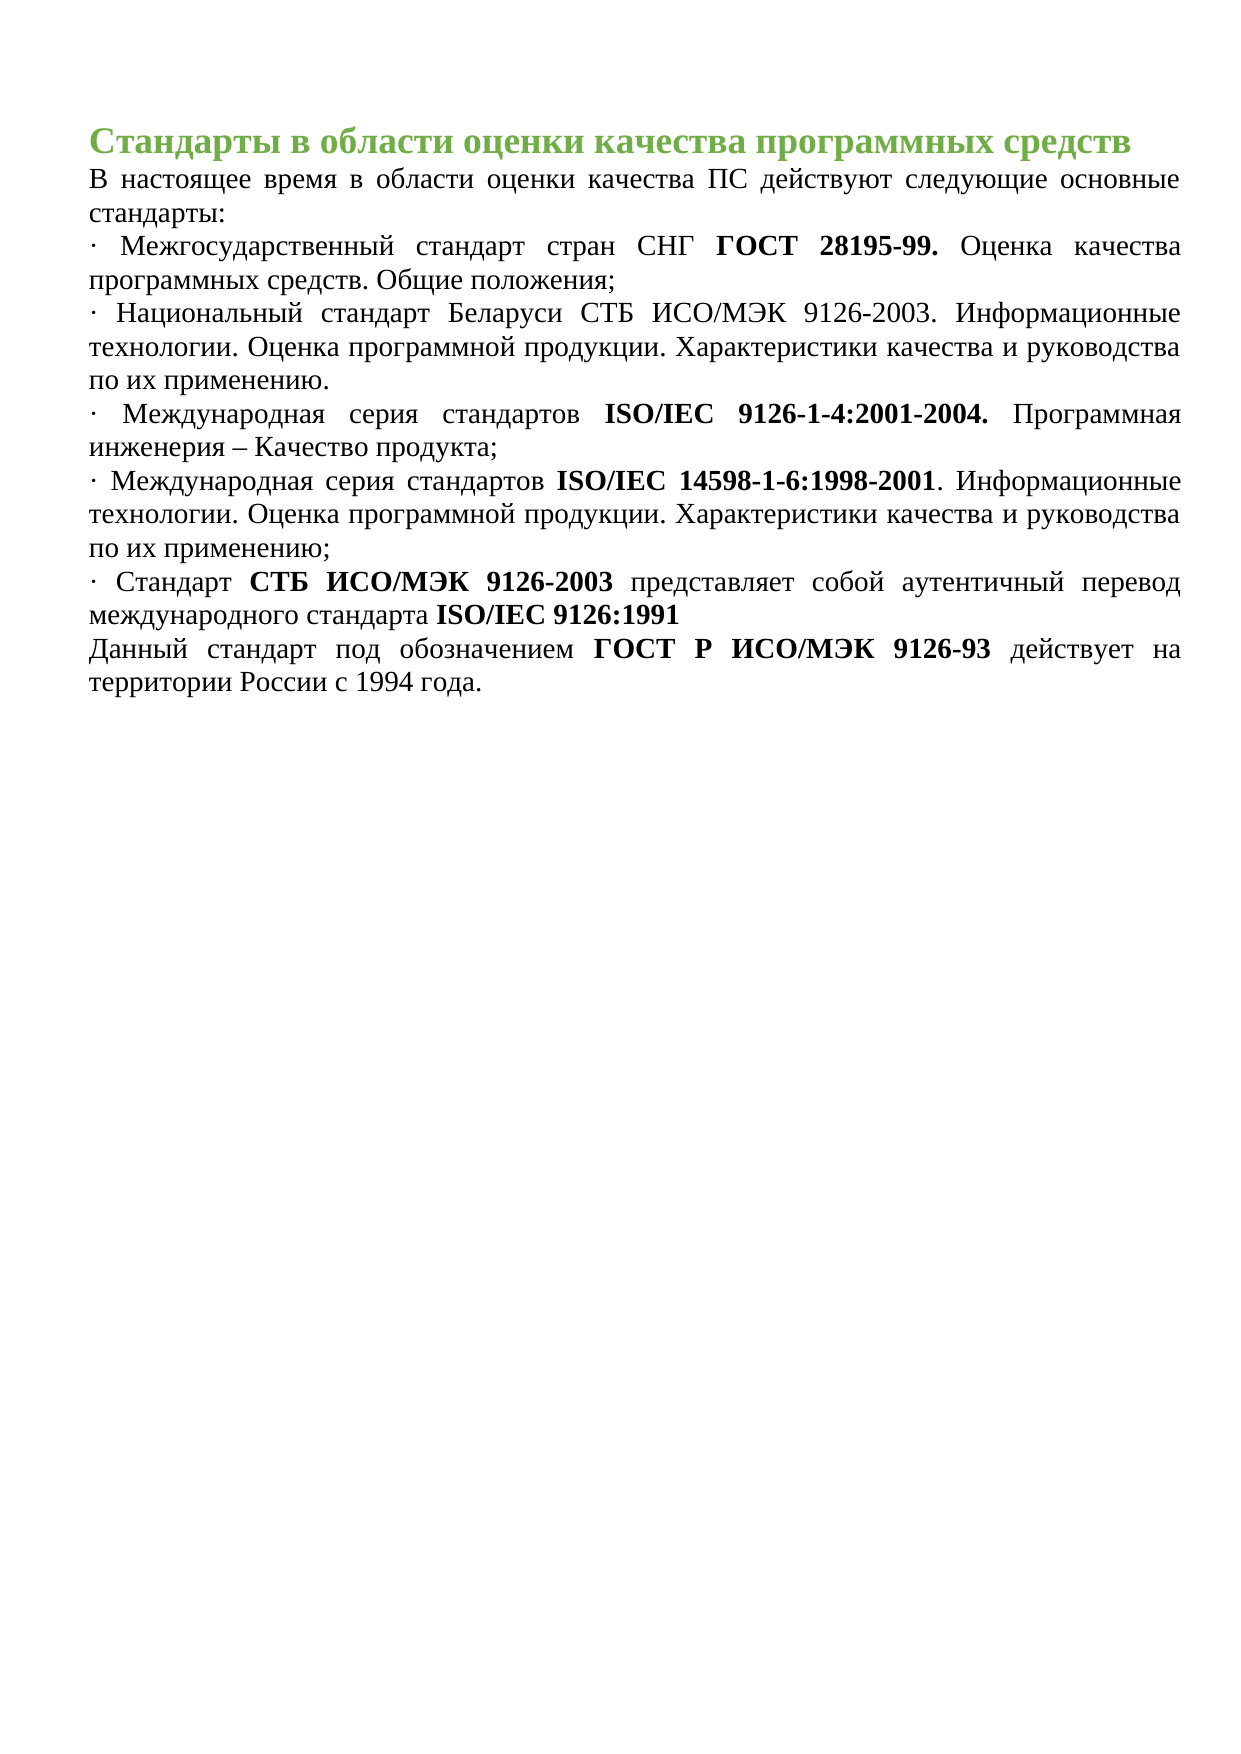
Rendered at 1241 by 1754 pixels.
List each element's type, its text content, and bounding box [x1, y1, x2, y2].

text · Межгосударственный стандарт стран СНГ ГОСТ 28195-99. Оценка качества программных средств. Общие положения; [89, 228, 1181, 295]
text Стандарты в области оценки качества программных средств [89, 118, 1181, 161]
text · Международная серия стандартов ISO/IEC 9126-1-4:2001-2004. Программная инженерия – Качество продукта; [89, 396, 1181, 463]
text · Международная серия стандартов ISO/IEC 14598-1-6:1998-2001. Информационные технологии. Оценка программной продукции. Характеристики качества и руководства по их применению; [89, 463, 1181, 564]
text · Национальный стандарт Беларуси СТБ ИСО/МЭК 9126-2003. Информационные технологии. Оценка программной продукции. Характеристики качества и руководства по их применению. [89, 295, 1181, 396]
text В настоящее время в области оценки качества ПС действуют следующие основные стандарты: [89, 161, 1181, 228]
text Данный стандарт под обозначением ГОСТ Р ИСО/МЭК 9126-93 действует на территории России с 1994 года. [89, 631, 1181, 698]
text · Стандарт СТБ ИСО/МЭК 9126-2003 представляет собой аутентичный перевод международного стандарта ISO/IEC 9126:1991 [89, 564, 1181, 631]
